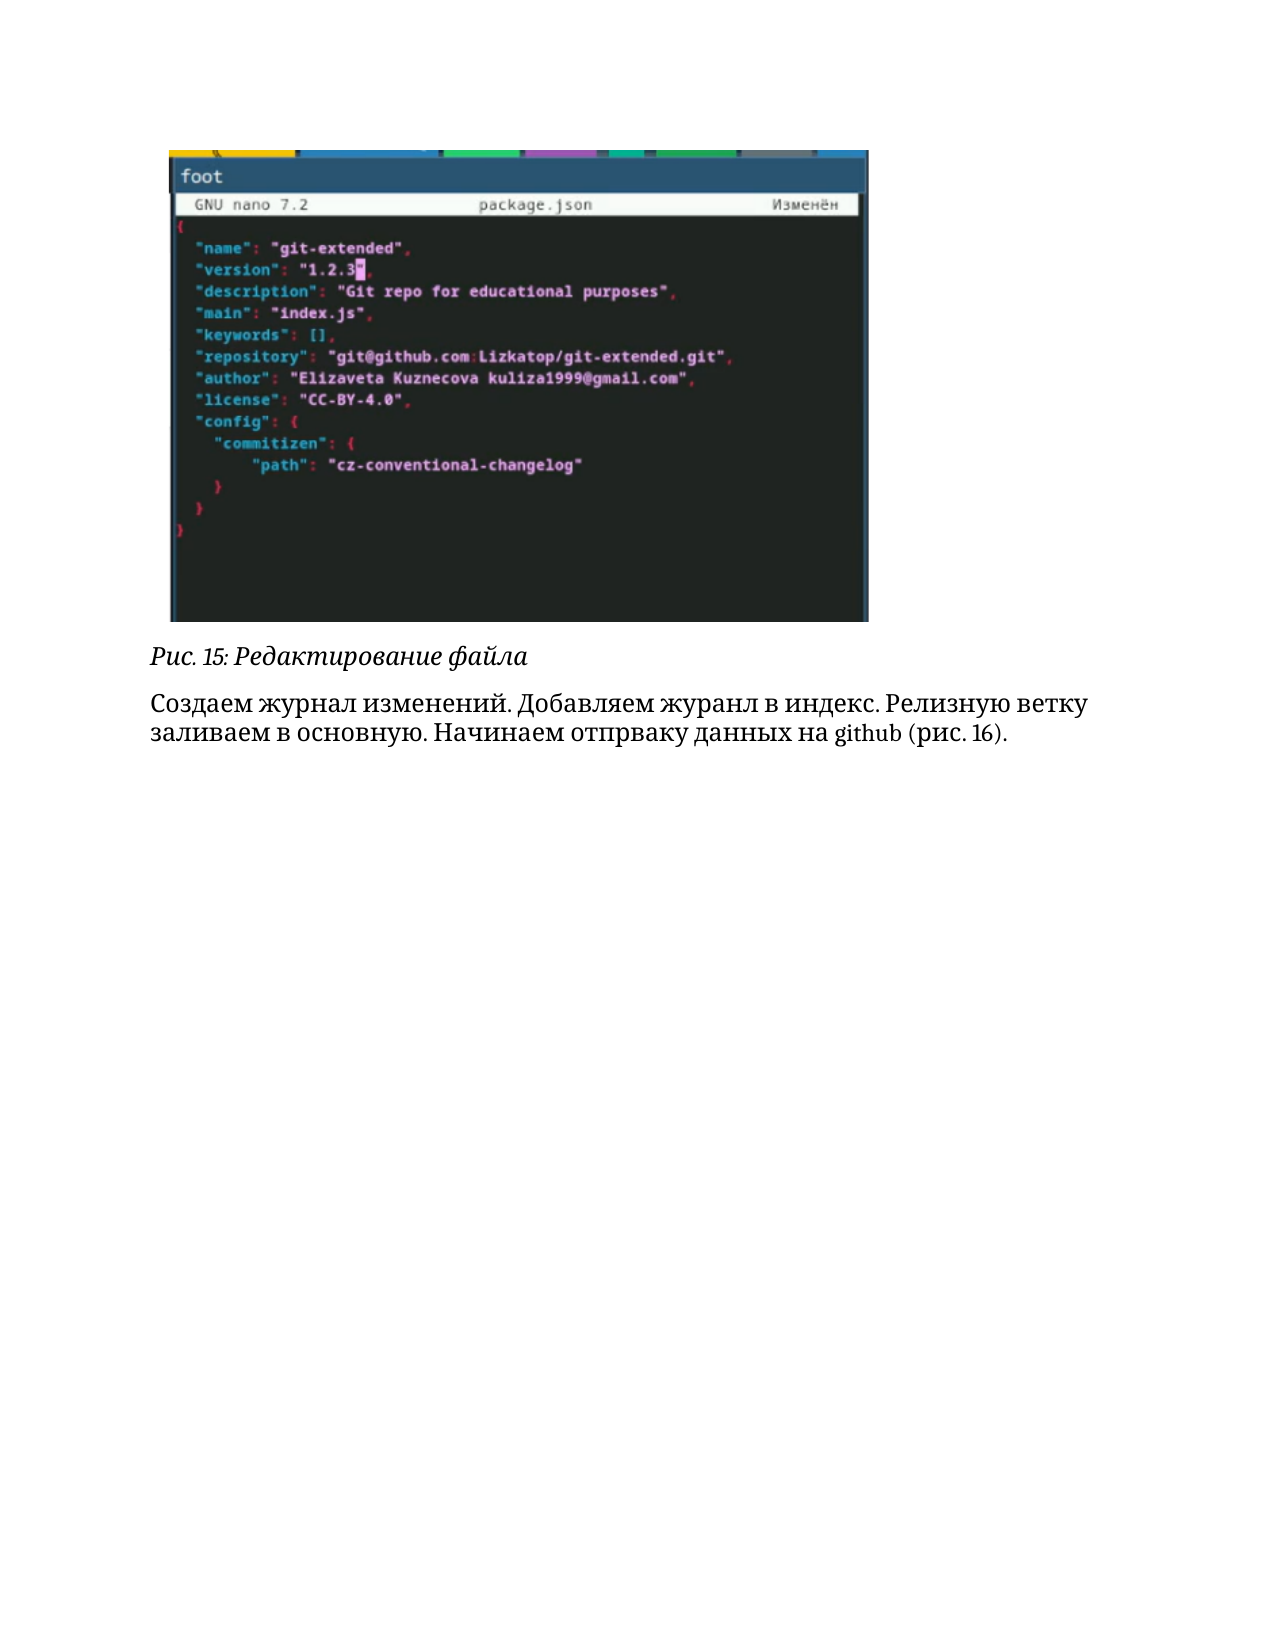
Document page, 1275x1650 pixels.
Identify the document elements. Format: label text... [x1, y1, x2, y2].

text Создаем журнал изменений. Добавляем журанл в индекс. Релизную ветку заливаем в основную. Начинаем отпрваку данных на github (рис. 16). [150, 690, 1125, 747]
text Рис. 15: Редактирование файла [150, 642, 1125, 671]
picture [168, 150, 869, 622]
